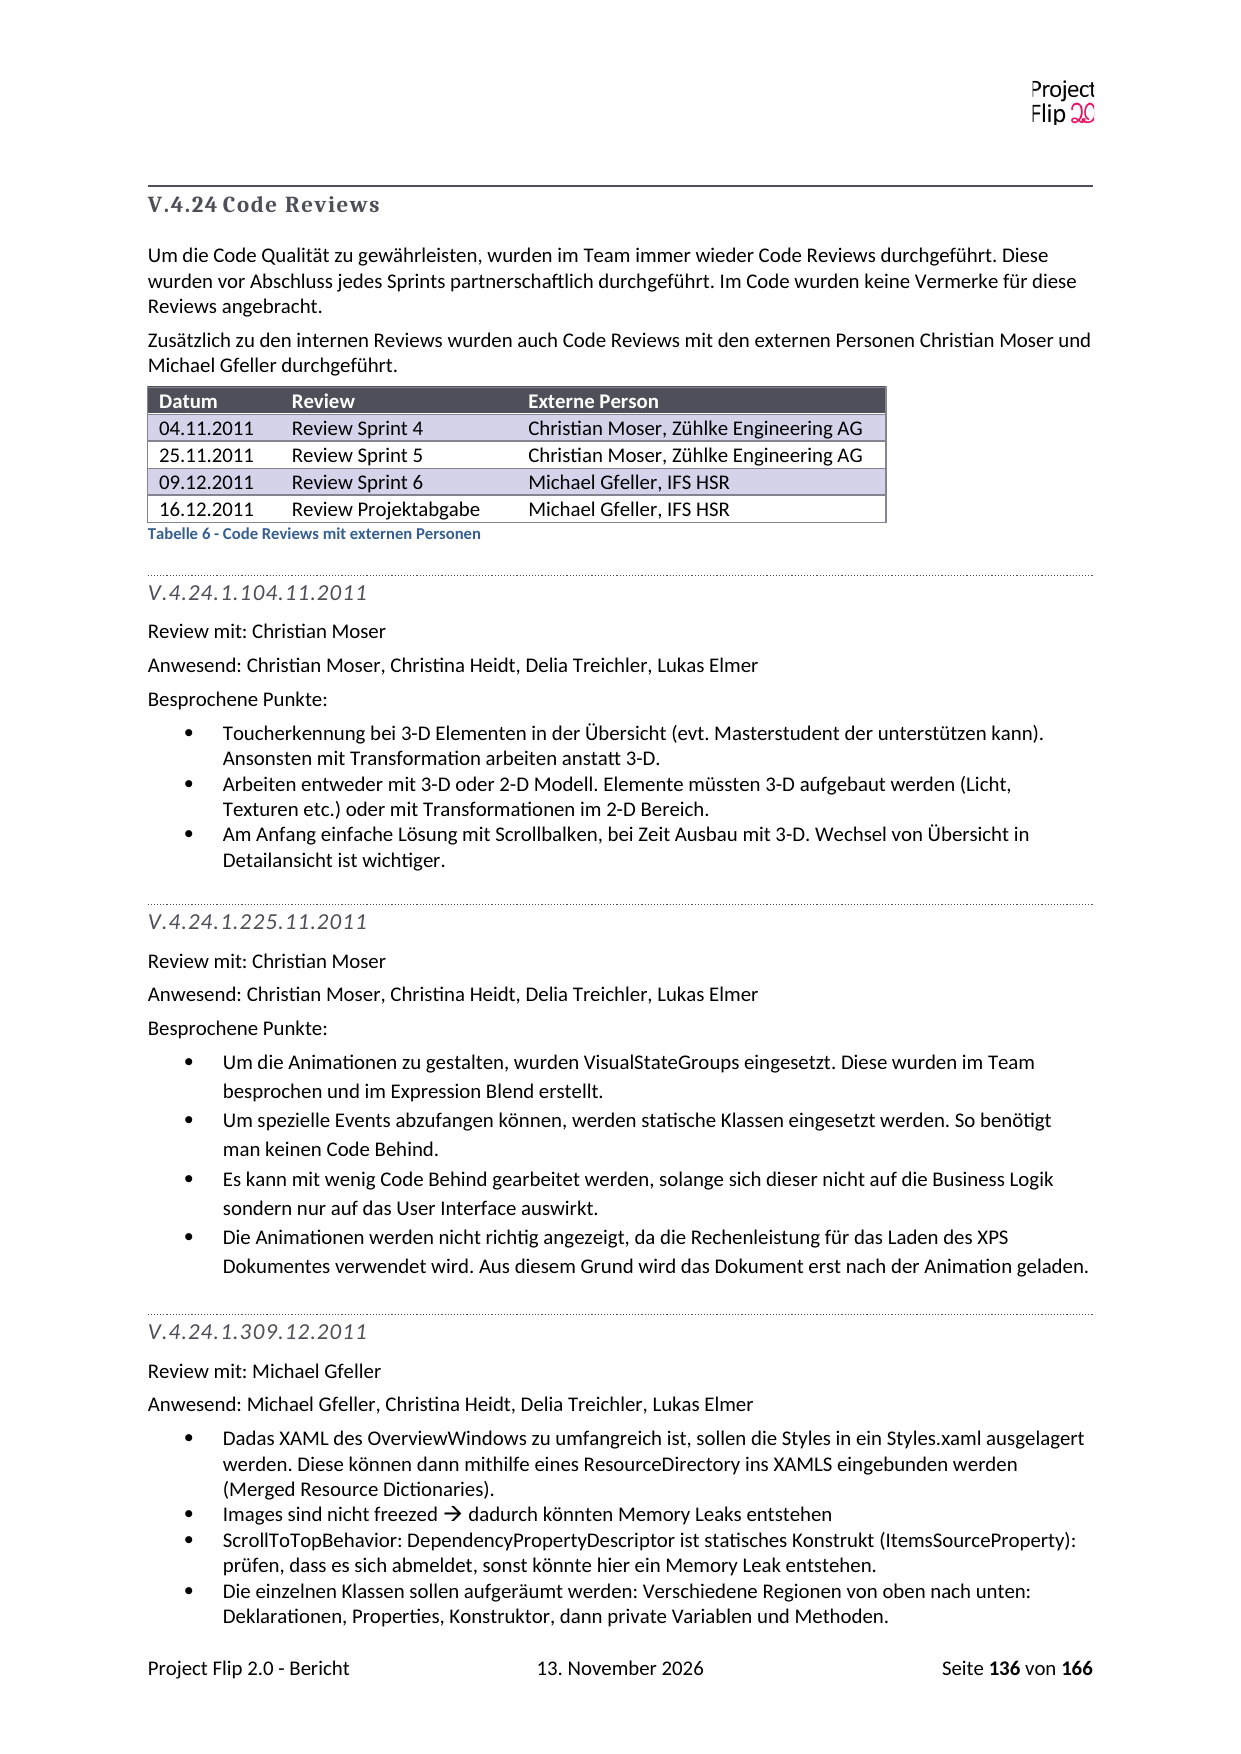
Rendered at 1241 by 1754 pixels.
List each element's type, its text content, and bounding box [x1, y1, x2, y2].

picture [1081, 79, 1097, 124]
list Toucherkennung bei 3-D Elementen in der Übersicht (evt. Masterstudent der unterstützen kann). Ansonsten mit Transformation arbeiten anstatt 3-D. [185, 720, 1093, 771]
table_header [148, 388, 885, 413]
text Anwesend: Christian Moser, Christina Heidt, Delia Treichler, Lukas Elmer [148, 982, 1093, 1007]
list Images sind nicht freezed dadurch könnten Memory Leaks entstehen [185, 1502, 1093, 1527]
list Am Anfang einfache Lösung mit Scrollbalken, bei Zeit Ausbau mit 3-D. Wechsel von Übersicht in Detailansicht ist wichtiger. [185, 822, 1093, 872]
text Um die Code Qualität zu gewährleisten, wurden im Team immer wieder Code Reviews durchgeführt. Diese wurden vor Abschluss jedes Sprints partnerschaftlich durchgeführt. Im Code wurden keine Vermerke für diese Reviews angebracht. [148, 243, 1093, 319]
list Die Animationen werden nicht richtig angezeigt, da die Rechenleistung für das Laden des XPS Dokumentes verwendet wird. Aus diesem Grund wird das Dokument erst nach der Animation geladen. [185, 1224, 1093, 1279]
text Zusätzlich zu den internen Reviews wurden auch Code Reviews mit den externen Personen Christian Moser und Michael Gfeller durchgeführt. [148, 327, 1093, 378]
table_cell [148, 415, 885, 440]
list Es kann mit wenig Code Behind gearbeitet werden, solange sich dieser nicht auf die Business Logik sondern nur auf das User Interface auswirkt. [185, 1166, 1093, 1220]
text Review mit: Michael Gfeller [148, 1358, 1093, 1383]
text Review mit: Christian Moser [148, 948, 1093, 973]
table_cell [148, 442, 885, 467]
list Arbeiten entweder mit 3-D oder 2-D Modell. Elemente müssten 3-D aufgebaut werden (Licht, Texturen etc.) oder mit Transformationen im 2-D Bereich. [185, 771, 1093, 822]
subtitle 04.11.2011 [148, 574, 1093, 606]
text Anwesend: Michael Gfeller, Christina Heidt, Delia Treichler, Lukas Elmer [148, 1392, 1093, 1417]
list Um spezielle Events abzufangen können, werden statische Klassen eingesetzt werden. So benötigt man keinen Code Behind. [185, 1107, 1093, 1162]
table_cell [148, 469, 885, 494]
subtitle 09.12.2011 [148, 1314, 1093, 1345]
subtitle Code Reviews [148, 187, 1093, 218]
text Besprochene Punkte: [148, 1015, 1093, 1041]
text Anwesend: Christian Moser, Christina Heidt, Delia Treichler, Lukas Elmer [148, 652, 1093, 678]
list ScrollToTopBehavior: DependencyPropertyDescriptor ist statisches Konstrukt (ItemsSourceProperty): prüfen, dass es sich abmeldet, sonst könnte hier ein Memory Leak entstehen. [185, 1527, 1093, 1578]
subtitle 25.11.2011 [148, 904, 1093, 935]
text Besprochene Punkte: [148, 686, 1093, 712]
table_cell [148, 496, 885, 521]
list Dadas XAML des OverviewWindows zu umfangreich ist, sollen die Styles in ein Styles.xaml ausgelagert werden. Diese können dann mithilfe eines ResourceDirectory ins XAMLS eingebunden werden (Merged Resource Dictionaries). [185, 1425, 1093, 1502]
list Um die Animationen zu gestalten, wurden VisualStateGroups eingesetzt. Diese wurden im Team besprochen und im Expression Blend erstellt. [185, 1049, 1093, 1104]
text Review mit: Christian Moser [148, 619, 1093, 644]
list Die einzelnen Klassen sollen aufgeräumt werden: Verschiedene Regionen von oben nach unten: Deklarationen, Properties, Konstruktor, dann private Variablen und Methoden. [185, 1578, 1093, 1629]
